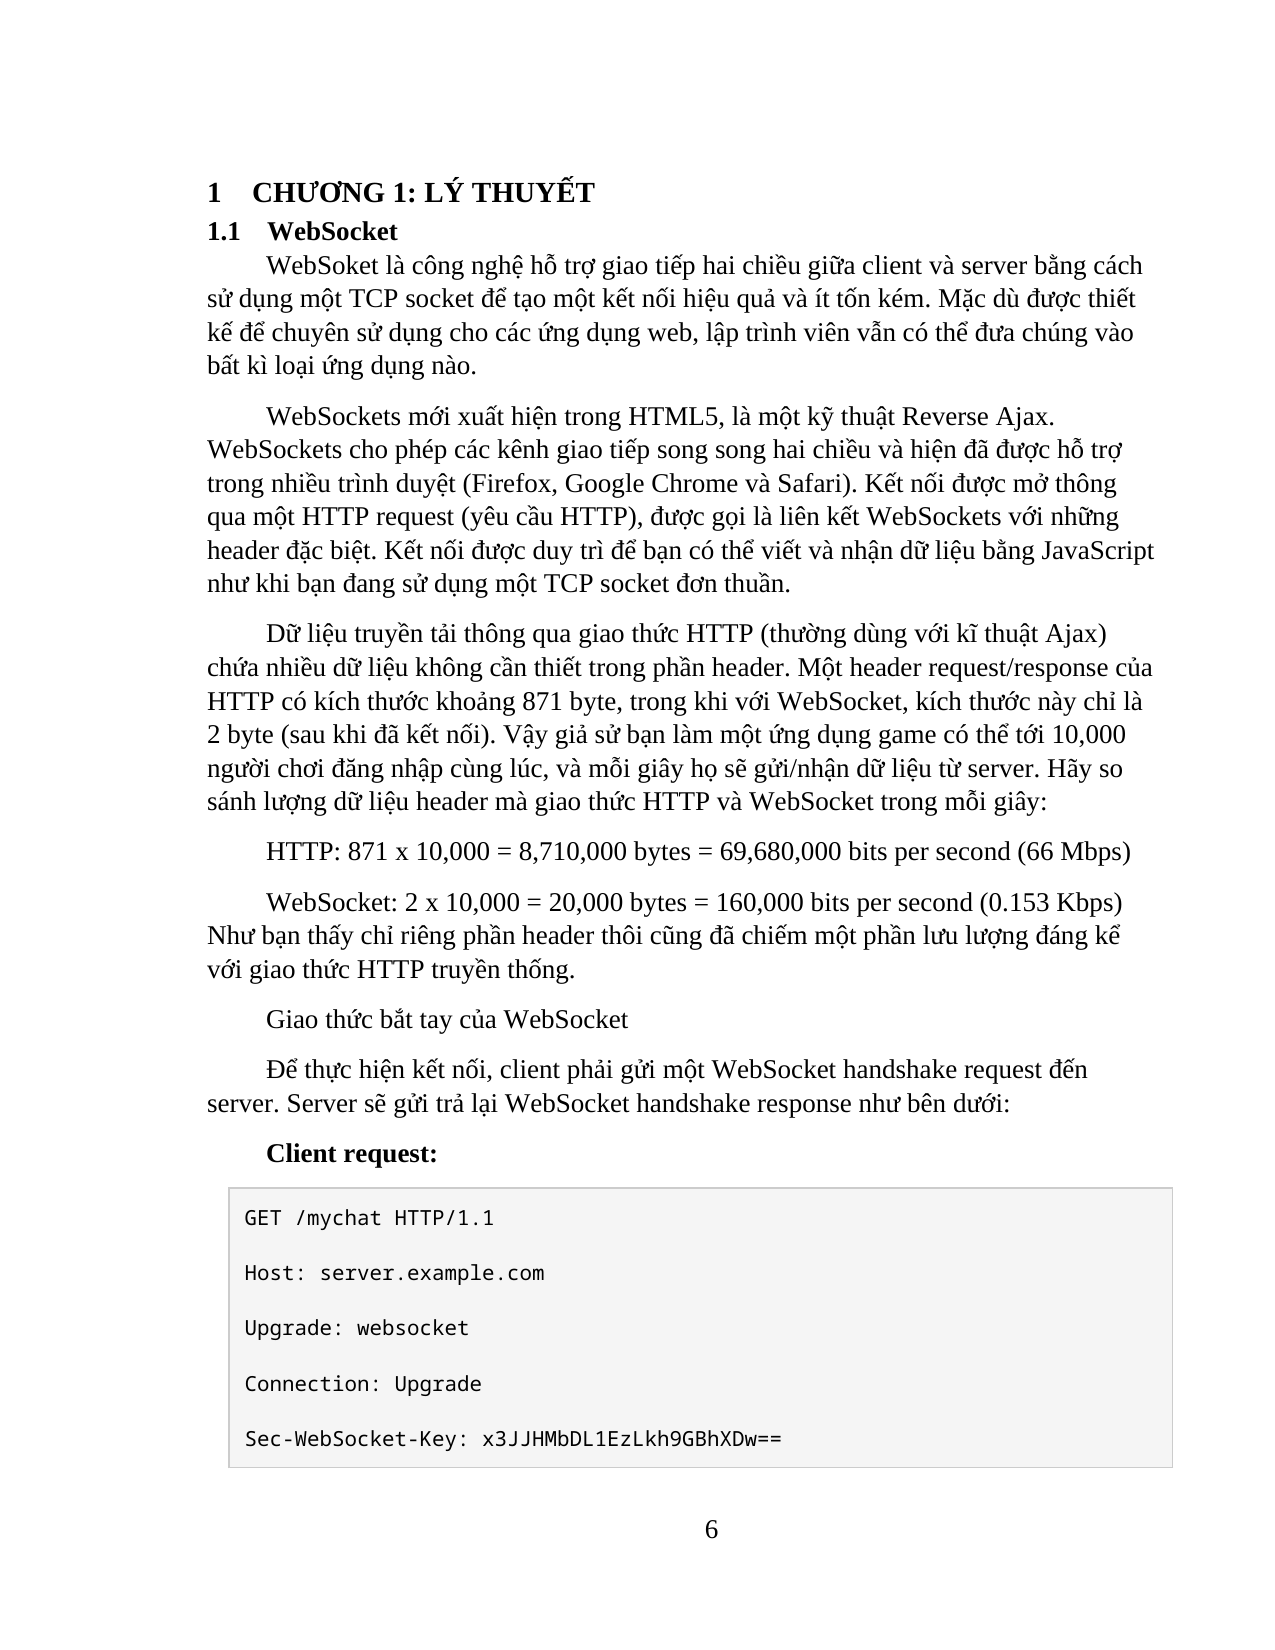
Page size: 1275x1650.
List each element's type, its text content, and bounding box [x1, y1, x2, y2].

subtitle WebSocket [207, 215, 1157, 246]
text HTTP: 871 x 10,000 = 8,710,000 bytes = 69,680,000 bits per second (66 Mbps) [207, 836, 1157, 867]
text Giao thức bắt tay của WebSocket [207, 1003, 1157, 1034]
text Connection: Upgrade [230, 1352, 1172, 1397]
text Sec-WebSocket-Key: x3JJHMbDL1EzLkh9GBhXDw== [230, 1408, 1172, 1467]
text Client request: [207, 1137, 1157, 1168]
text Để thực hiện kết nối, client phải gửi một WebSocket handshake request đến server. Server sẽ gửi trả lại WebSocket handshake response như bên dưới: [207, 1053, 1157, 1118]
text WebSocket: 2 x 10,000 = 20,000 bytes = 160,000 bits per second (0.153 Kbps) Như bạn thấy chỉ riêng phần header thôi cũng đã chiếm một phần lưu lượng đáng kể với giao thức HTTP truyền thống. [207, 886, 1157, 984]
text GET /mychat HTTP/1.1 [230, 1189, 1172, 1232]
text Host: server.example.com [230, 1242, 1172, 1287]
text WebSockets mới xuất hiện trong HTML5, là một kỹ thuật Reverse Ajax. WebSockets cho phép các kênh giao tiếp song song hai chiều và hiện đã được hỗ trợ trong nhiều trình duyệt (Firefox, Google Chrome và Safari). Kết nối được mở thông qua một HTTP request (yêu cầu HTTP), được gọi là liên kết WebSockets với những header đặc biệt. Kết nối được duy trì để bạn có thể viết và nhận dữ liệu bằng JavaScript như khi bạn đang sử dụng một TCP socket đơn thuần. [207, 400, 1157, 598]
text WebSoket là công nghệ hỗ trợ giao tiếp hai chiều giữa client và server bằng cách sử dụng một TCP socket để tạo một kết nối hiệu quả và ít tốn kém. Mặc dù được thiết kế để chuyên sử dụng cho các ứng dụng web, lập trình viên vẫn có thể đưa chúng vào bất kì loại ứng dụng nào. [207, 249, 1157, 381]
text Dữ liệu truyền tải thông qua giao thức HTTP (thường dùng với kĩ thuật Ajax) chứa nhiều dữ liệu không cần thiết trong phần header. Một header request/response của HTTP có kích thước khoảng 871 byte, trong khi với WebSocket, kích thước này chỉ là 2 byte (sau khi đã kết nối). Vậy giả sử bạn làm một ứng dụng game có thể tới 10,000 người chơi đăng nhập cùng lúc, và mỗi giây họ sẽ gửi/nhận dữ liệu từ server. Hãy so sánh lượng dữ liệu header mà giao thức HTTP và WebSocket trong mỗi giây: [207, 618, 1157, 816]
subtitle CHƯƠNG 1: LÝ THUYẾT [207, 175, 1157, 208]
text Upgrade: websocket [230, 1297, 1172, 1342]
